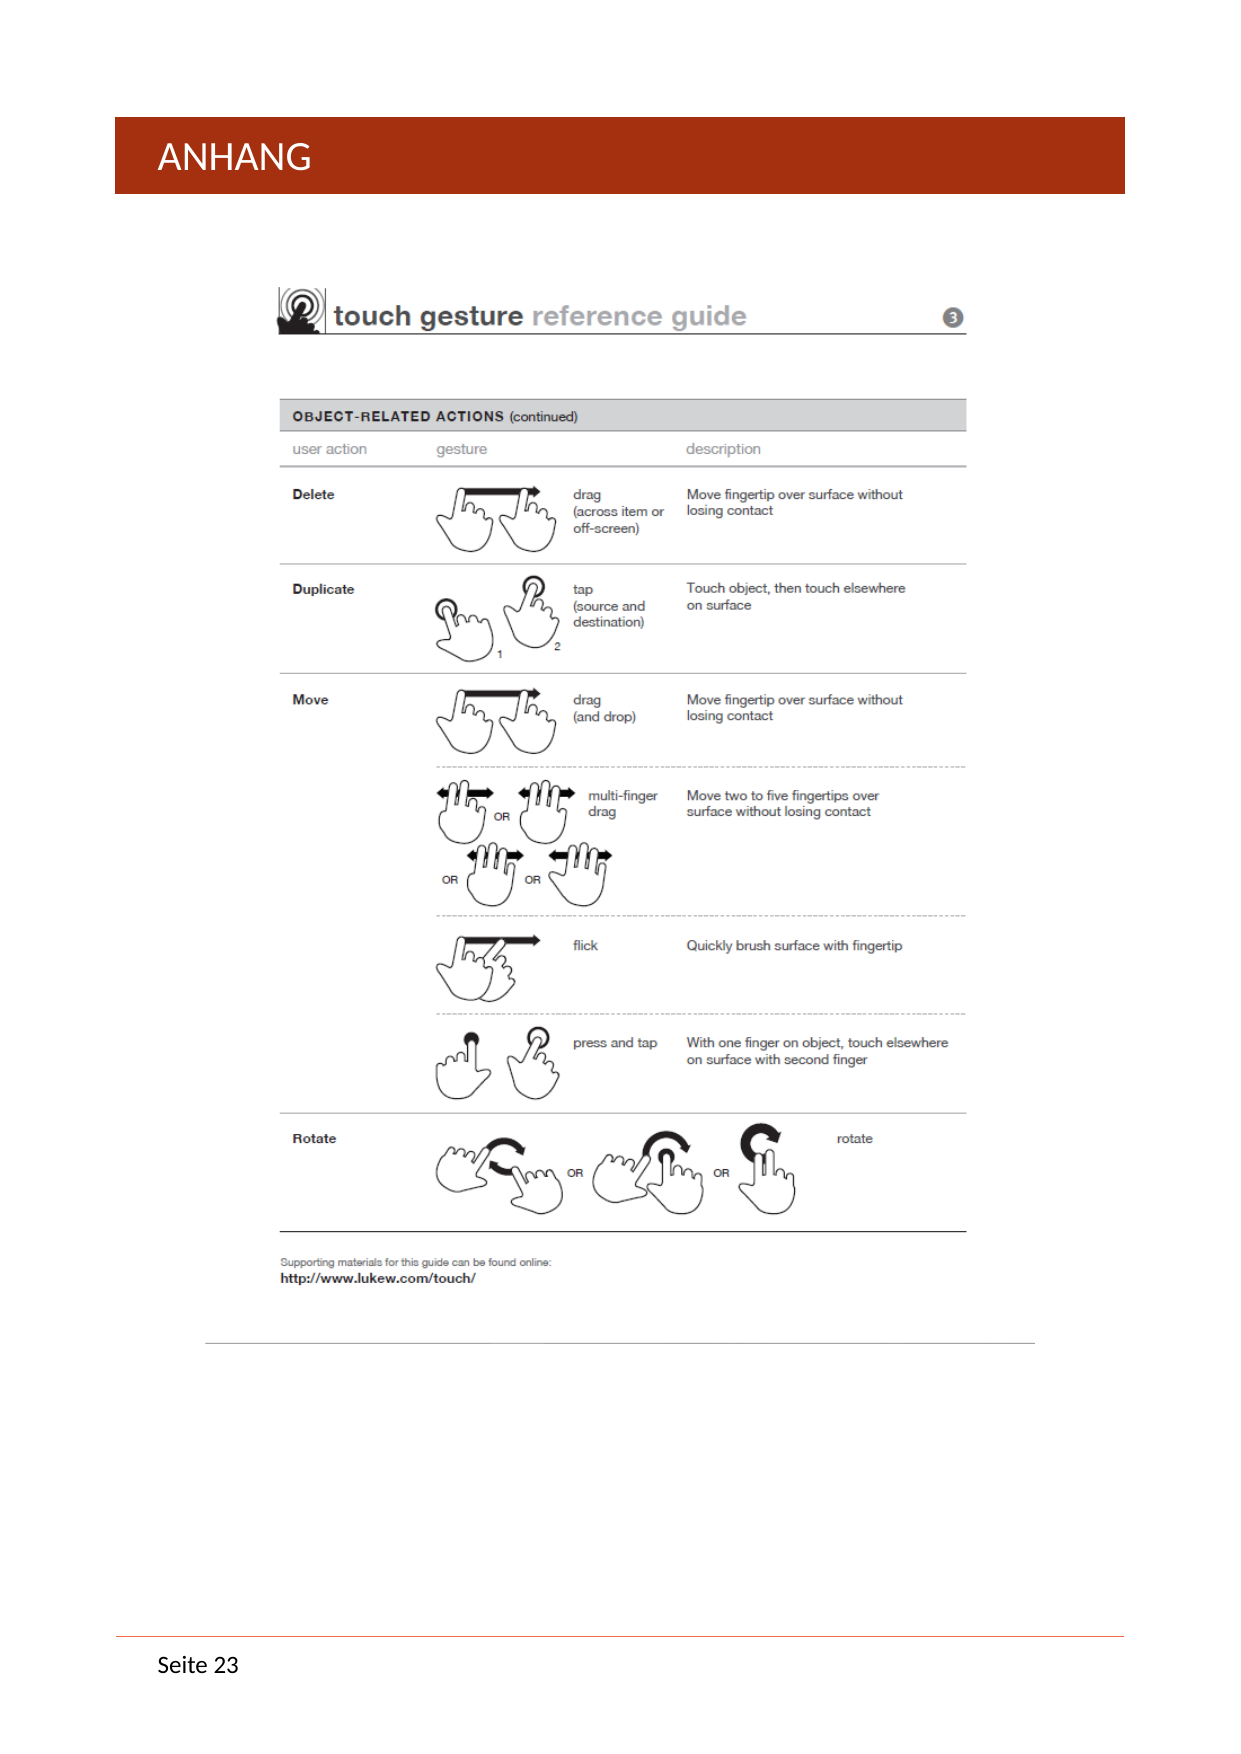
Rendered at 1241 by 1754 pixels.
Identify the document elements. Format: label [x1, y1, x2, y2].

picture [205, 262, 1035, 1344]
